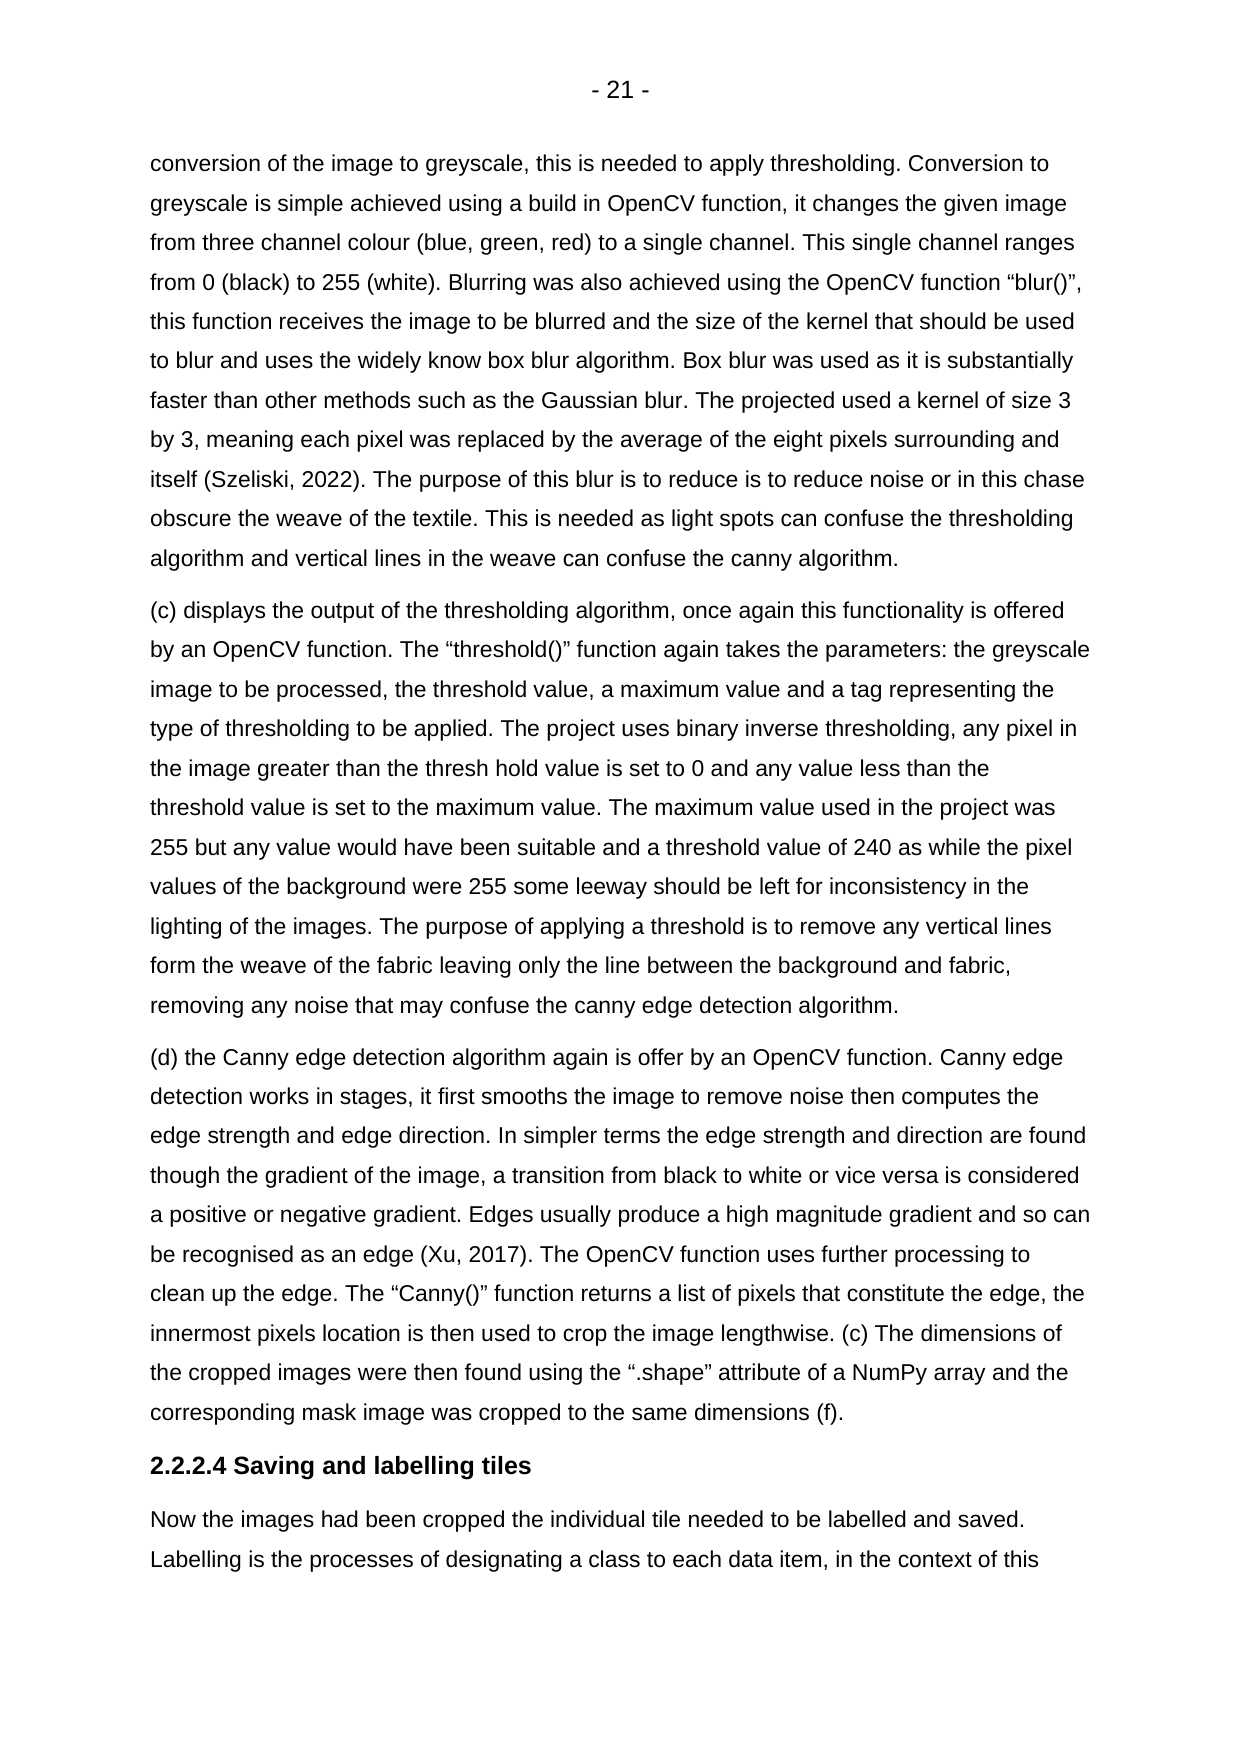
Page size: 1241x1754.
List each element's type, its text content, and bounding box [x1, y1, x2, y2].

subtitle 2.2.2.4 Saving and labelling tiles [150, 1451, 1090, 1479]
text (c) displays the output of the thresholding algorithm, once again this functionality is offered by an OpenCV function. The “threshold()” function again takes the parameters: the greyscale image to be processed, the threshold value, a maximum value and a tag representing the type of thresholding to be applied. The project uses binary inverse thresholding, any pixel in the image greater than the thresh hold value is set to 0 and any value less than the threshold value is set to the maximum value. The maximum value used in the project was 255 but any value would have been suitable and a threshold value of 240 as while the pixel values of the background were 255 some leeway should be left for inconsistency in the lighting of the images. The purpose of applying a threshold is to remove any vertical lines form the weave of the fabric leaving only the line between the background and fabric, removing any noise that may confuse the canny edge detection algorithm. [150, 597, 1090, 1018]
text (d) the Canny edge detection algorithm again is offer by an OpenCV function. Canny edge detection works in stages, it first smooths the image to remove noise then computes the edge strength and edge direction. In simpler terms the edge strength and direction are found though the gradient of the image, a transition from black to white or vice versa is considered a positive or negative gradient. Edges usually produce a high magnitude gradient and so can be recognised as an edge (Xu, 2017). The OpenCV function uses further processing to clean up the edge. The “Canny()” function returns a list of pixels that constitute the edge, the innermost pixels location is then used to crop the image lengthwise. (c) The dimensions of the cropped images were then found using the “.shape” attribute of a NumPy array and the corresponding mask image was cropped to the same dimensions (f). [150, 1043, 1090, 1425]
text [150, 1506, 1090, 1572]
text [150, 150, 1090, 571]
